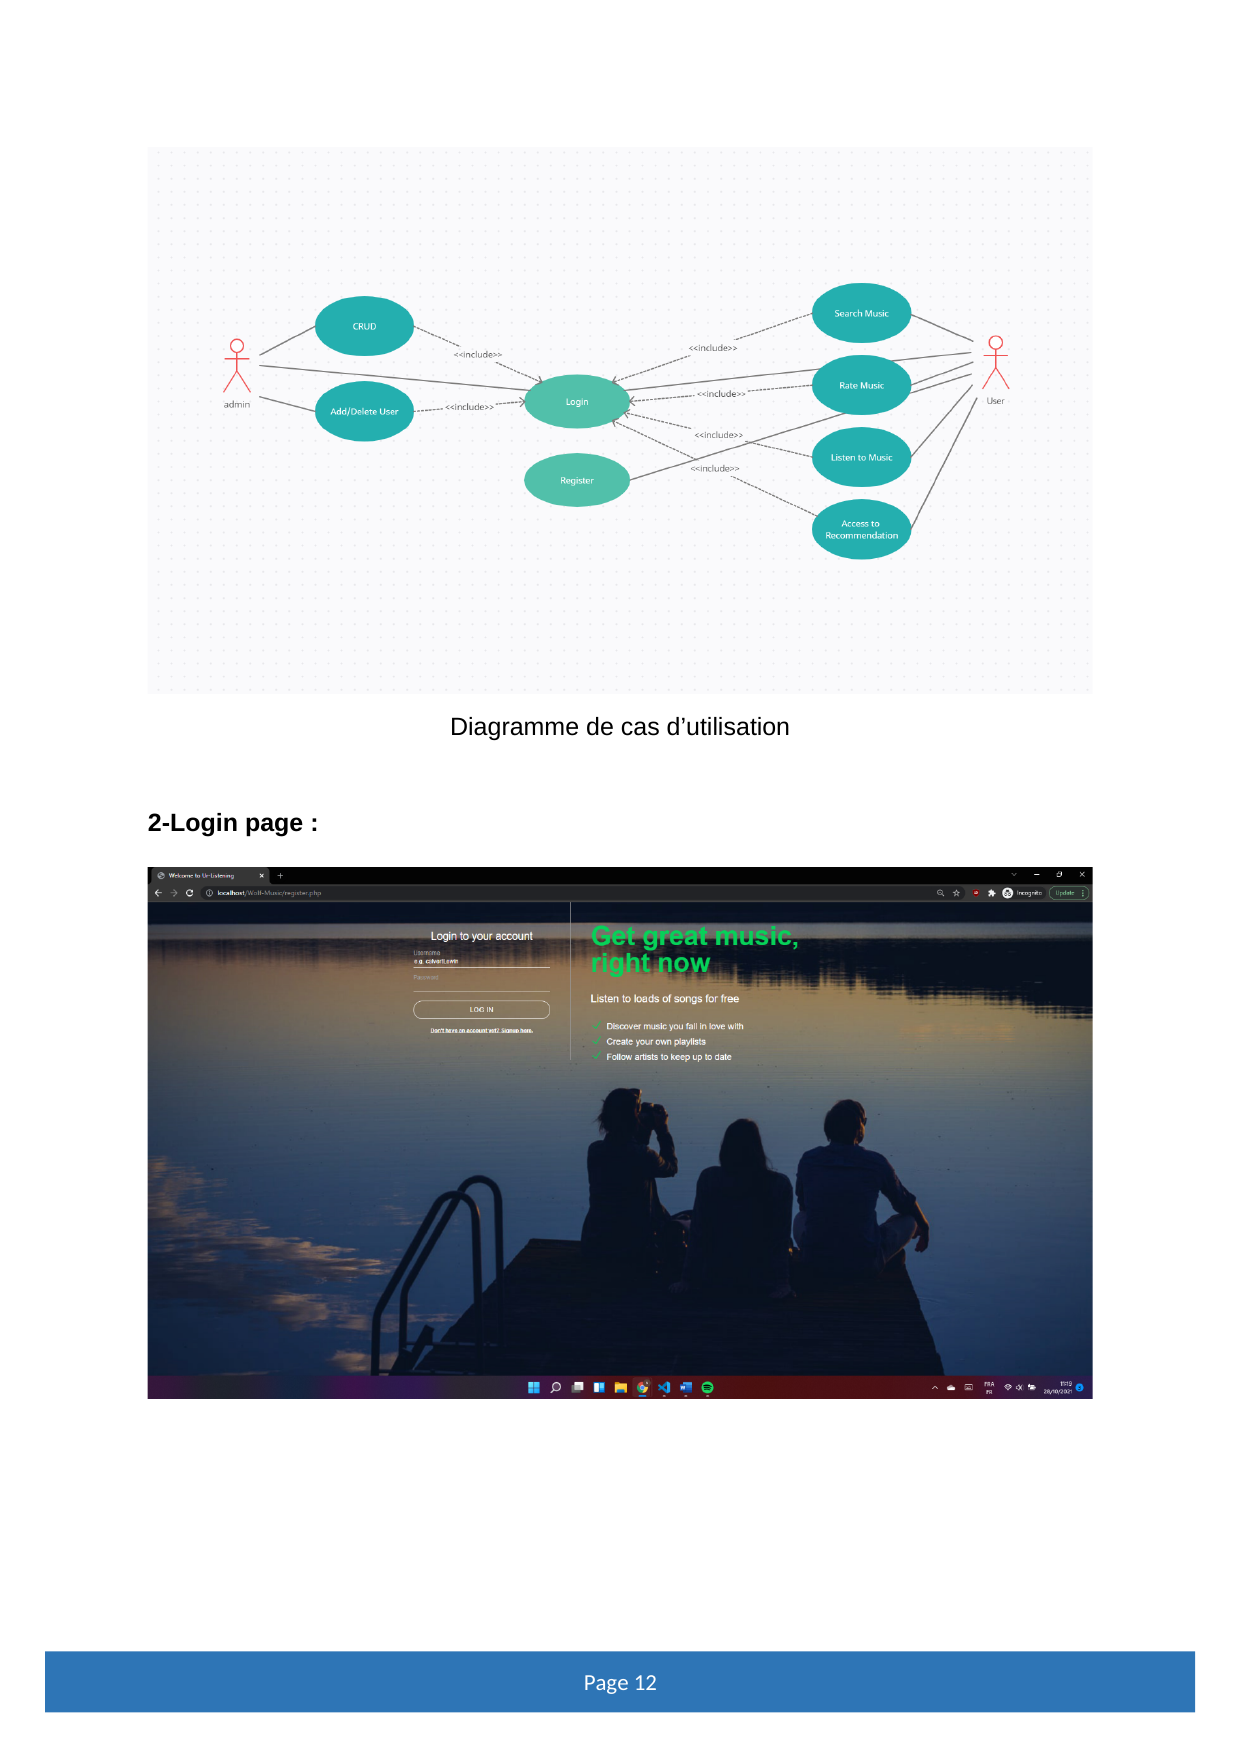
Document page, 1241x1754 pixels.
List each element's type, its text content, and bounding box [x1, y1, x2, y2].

text Diagramme de cas d’utilisation [148, 712, 1093, 741]
picture [147, 867, 1093, 1399]
picture [147, 147, 1093, 694]
text 2-Login page : [148, 807, 1093, 836]
